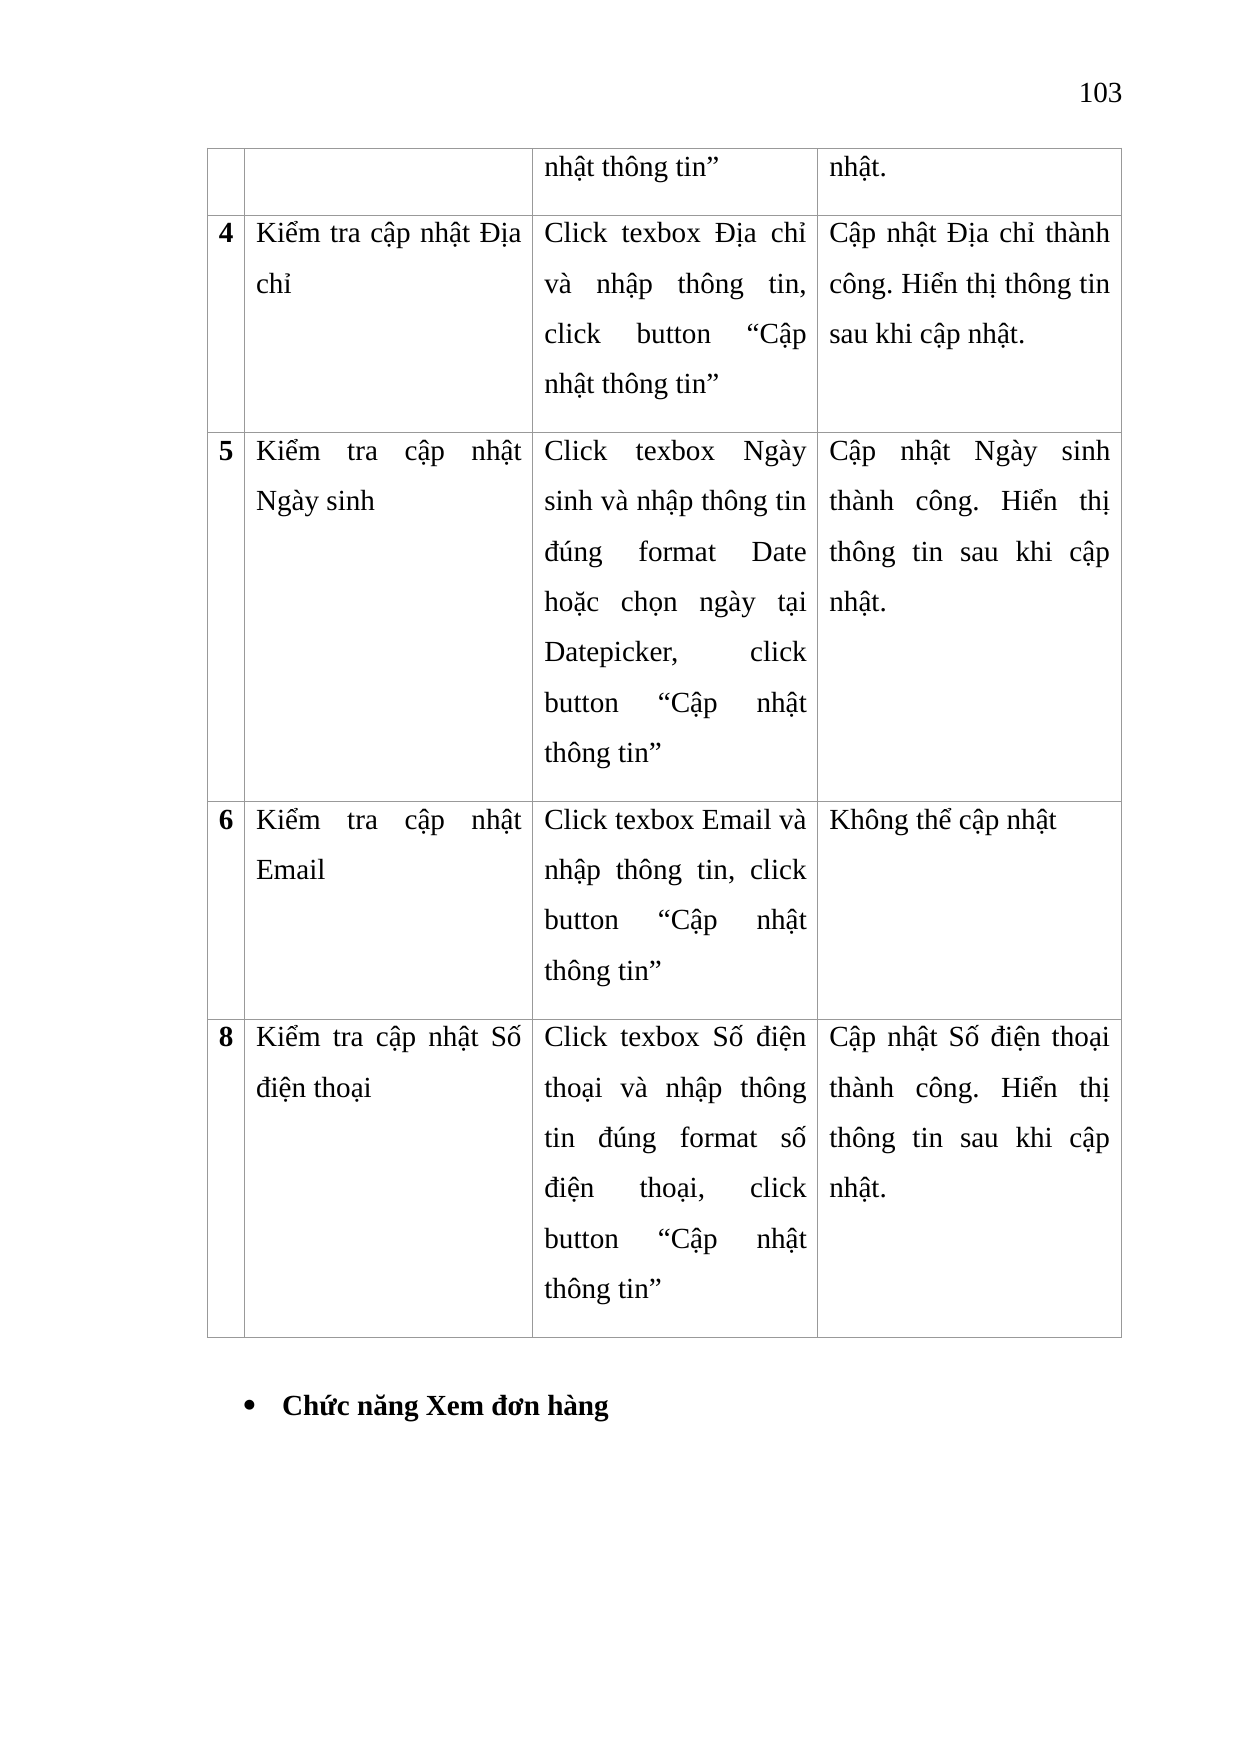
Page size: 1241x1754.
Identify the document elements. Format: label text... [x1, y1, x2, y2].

table_cell 4 [208, 216, 244, 432]
table_cell Cập nhật Số điện thoại thành công. Hiển thị thông tin sau khi cập nhật. [818, 1020, 1121, 1337]
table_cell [818, 149, 1121, 214]
table_cell Kiểm tra cập nhật Ngày sinh [245, 433, 532, 801]
table_cell Cập nhật Địa chỉ thành công. Hiển thị thông tin sau khi cập nhật. [818, 216, 1121, 432]
table_cell 6 [208, 802, 244, 1018]
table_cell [245, 149, 532, 214]
table_cell Kiểm tra cập nhật Địa chỉ [245, 216, 532, 432]
table_cell Click texbox Địa chỉ và nhập thông tin, click button “Cập nhật thông tin” [533, 216, 817, 432]
table_cell Click texbox Email và nhập thông tin, click button “Cập nhật thông tin” [533, 802, 817, 1018]
table_cell Không thể cập nhật [818, 802, 1121, 1018]
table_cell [533, 149, 817, 214]
table_cell 3 [208, 149, 244, 214]
table_cell Kiểm tra cập nhật Email [245, 802, 532, 1018]
table_cell Click texbox Ngày sinh và nhập thông tin đúng format Date hoặc chọn ngày tại Datepicker, click button “Cập nhật thông tin” [533, 433, 817, 801]
list Chức năng Xem đơn hàng [244, 1388, 1122, 1422]
table_cell 8 [208, 1020, 244, 1337]
table_cell Cập nhật Ngày sinh thành công. Hiển thị thông tin sau khi cập nhật. [818, 433, 1121, 801]
table_cell Click texbox Số điện thoại và nhập thông tin đúng format số điện thoại, click button “Cập nhật thông tin” [533, 1020, 817, 1337]
table_cell Kiểm tra cập nhật Số điện thoại [245, 1020, 532, 1337]
table_cell 5 [208, 433, 244, 801]
